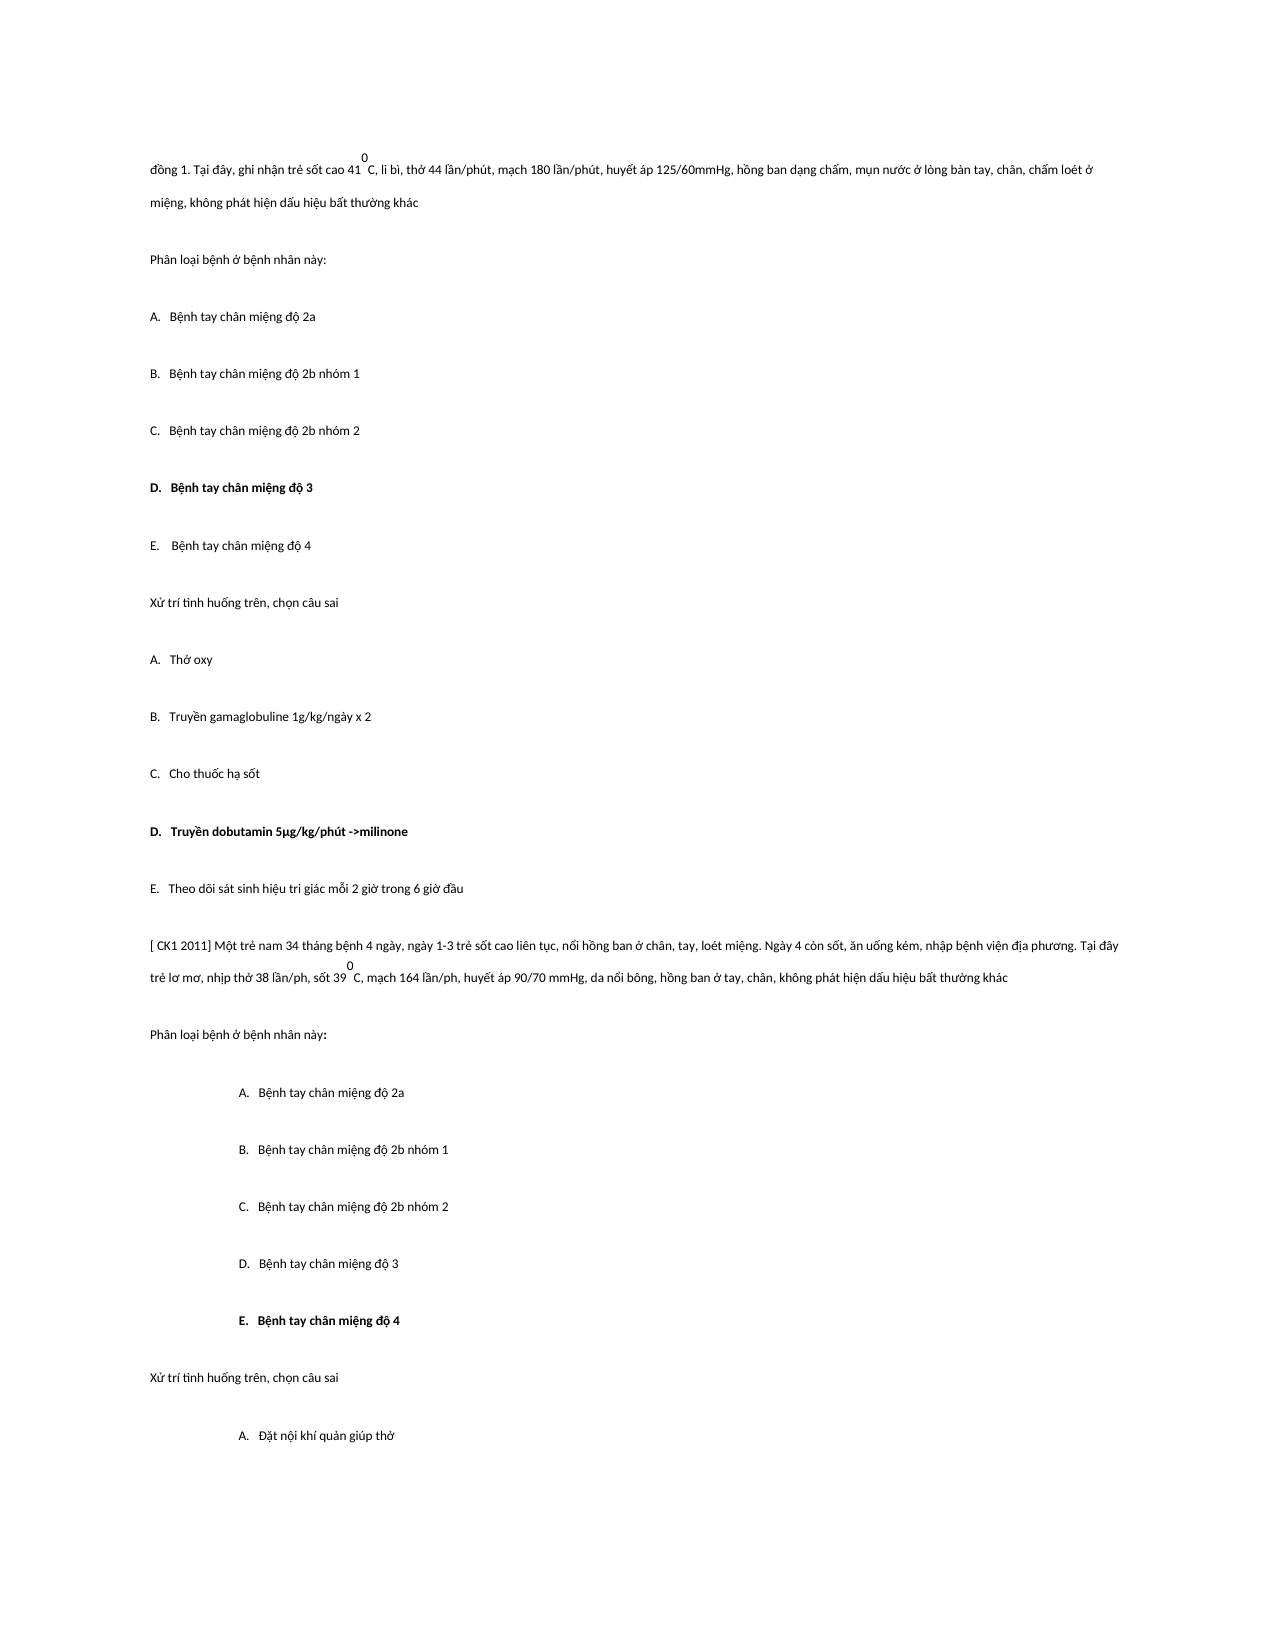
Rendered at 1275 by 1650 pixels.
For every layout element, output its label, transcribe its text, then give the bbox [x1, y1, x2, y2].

text A. Thở oxy [150, 640, 1125, 668]
text C. Bệnh tay chân miệng độ 2b nhóm 2 [150, 1187, 1125, 1214]
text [150, 150, 1125, 210]
text Phân loại bệnh ở bệnh nhân này: [150, 239, 1125, 267]
text E. Theo dõi sát sinh hiệu tri giác mỗi 2 giờ trong 6 giờ đầu [150, 868, 1125, 896]
text D. Bệnh tay chân miệng độ 3 [150, 468, 1125, 496]
text A. Bệnh tay chân miệng độ 2a [150, 1072, 1125, 1100]
text C. Cho thuốc hạ sốt [150, 754, 1125, 782]
text [ CK1 2011] Một trẻ nam 34 tháng bệnh 4 ngày, ngày 1-3 trẻ sốt cao liên tục, nổi hồng ban ở chân, tay, loét miệng. Ngày 4 còn sốt, ăn uống kém, nhập bệnh viện địa phương. Tại đây trẻ lơ mơ, nhịp thở 38 lần/ph, sốt 390C, mạch 164 lần/ph, huyết áp 90/70 mmHg, da nổi bông, hồng ban ở tay, chân, không phát hiện dấu hiệu bất thường khác [150, 926, 1125, 986]
text B. Bệnh tay chân miệng độ 2b nhóm 1 [150, 354, 1125, 382]
text B. Bệnh tay chân miệng độ 2b nhóm 1 [150, 1129, 1125, 1157]
text B. Truyền gamaglobuline 1g/kg/ngày x 2 [150, 697, 1125, 725]
text A. Đặt nội khí quản giúp thở [150, 1415, 1125, 1443]
text C. Bệnh tay chân miệng độ 2b nhóm 2 [150, 411, 1125, 439]
text D. Bệnh tay chân miệng độ 3 [150, 1244, 1125, 1272]
text Phân loại bệnh ở bệnh nhân này: [150, 1015, 1125, 1043]
text E. Bệnh tay chân miệng độ 4 [150, 525, 1125, 553]
text E. Bệnh tay chân miệng độ 4 [150, 1301, 1125, 1329]
text A. Bệnh tay chân miệng độ 2a [150, 297, 1125, 324]
text D. Truyền dobutamin 5µg/kg/phút ->milinone [150, 811, 1125, 839]
